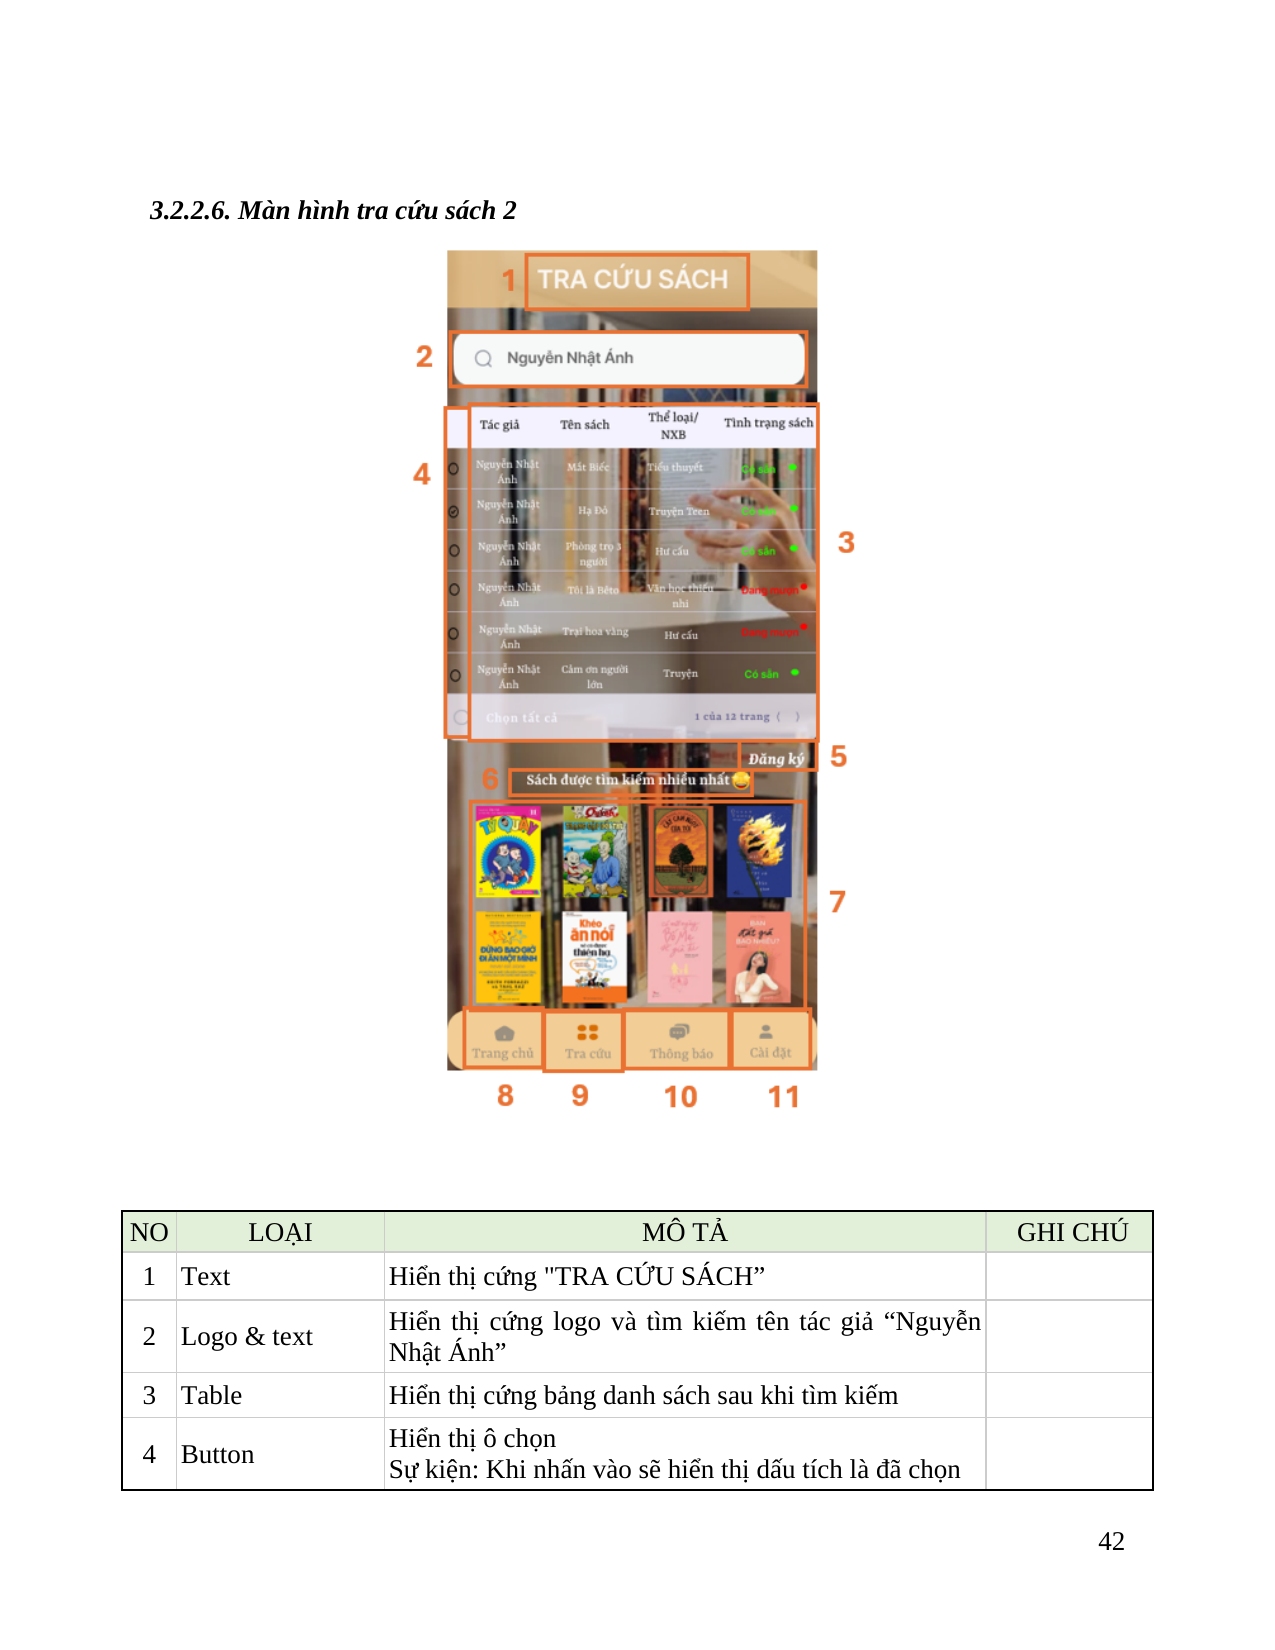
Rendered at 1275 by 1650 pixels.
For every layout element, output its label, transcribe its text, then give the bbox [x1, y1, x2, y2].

subtitle 3.2.2.6. Màn hình tra cứu sách 2 [150, 194, 1125, 225]
table_cell [987, 1253, 1152, 1299]
table_cell 4 [123, 1418, 176, 1489]
table_cell [987, 1418, 1152, 1489]
table_cell Logo & text [177, 1301, 384, 1371]
table_cell Hiển thị ô chọn Sự kiện: Khi nhấn vào sẽ hiển thị dấu tích là đã chọn [385, 1418, 985, 1489]
table_header NO [123, 1212, 176, 1251]
table_cell Table [177, 1373, 384, 1417]
table_cell Hiển thị cứng "TRA CỨU SÁCH” [385, 1253, 985, 1299]
table_header MÔ TẢ [385, 1212, 985, 1251]
table_cell [987, 1373, 1152, 1417]
table_header LOẠI [177, 1212, 384, 1251]
table_cell 2 [123, 1301, 176, 1371]
table_cell Hiển thị cứng logo và tìm kiếm tên tác giả “Nguyễn Nhật Ánh” [385, 1301, 985, 1371]
table_cell 1 [123, 1253, 176, 1299]
picture [398, 229, 877, 1120]
table_header GHI CHÚ [987, 1212, 1152, 1251]
table_cell Button [177, 1418, 384, 1489]
table_cell [987, 1301, 1152, 1371]
table_cell Text [177, 1253, 384, 1299]
table_cell Hiển thị cứng bảng danh sách sau khi tìm kiếm [385, 1373, 985, 1417]
table_cell 3 [123, 1373, 176, 1417]
